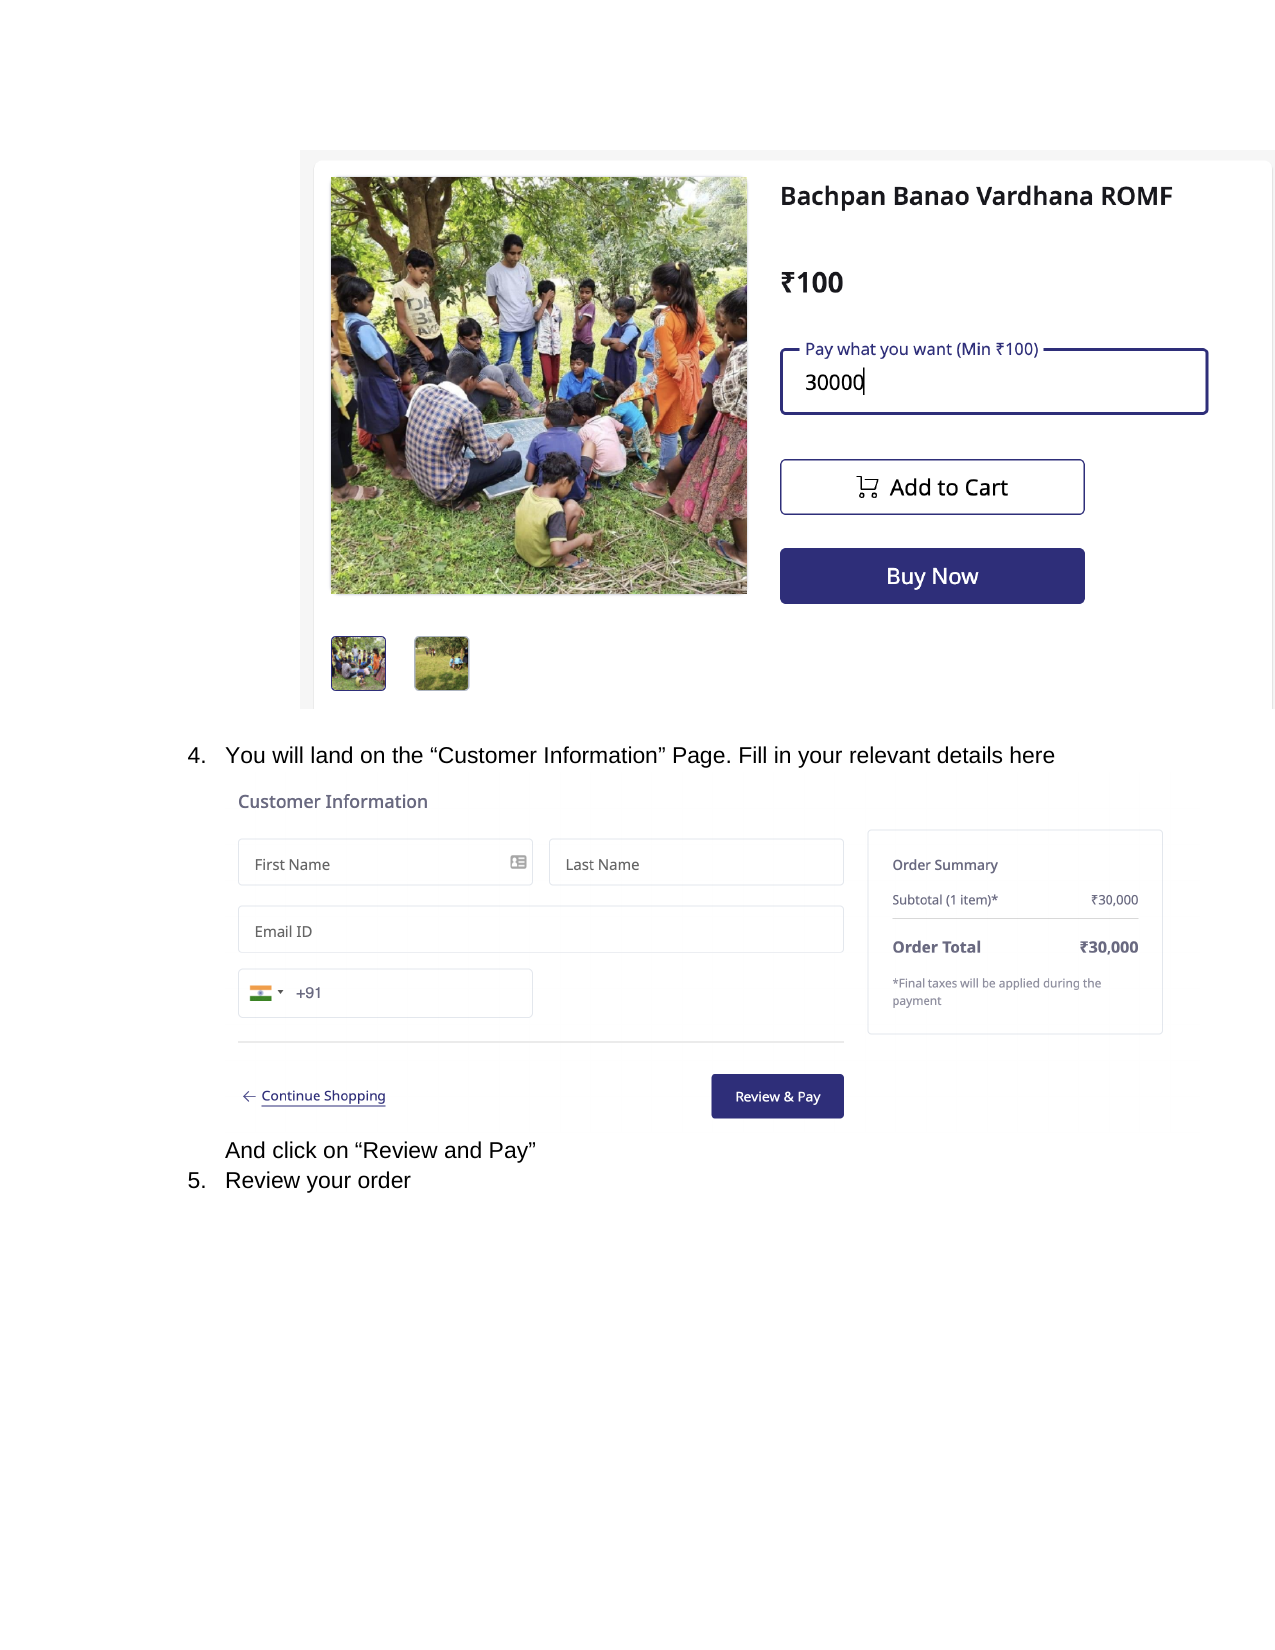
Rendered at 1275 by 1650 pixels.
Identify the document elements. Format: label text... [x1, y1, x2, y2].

picture [225, 772, 1200, 1133]
picture [300, 150, 1275, 709]
list You will land on the “Customer Information” Page. Fill in your relevant details here [187, 742, 1125, 769]
list Review your order [187, 1167, 1125, 1193]
text And click on “Review and Pay” [225, 1137, 1125, 1163]
